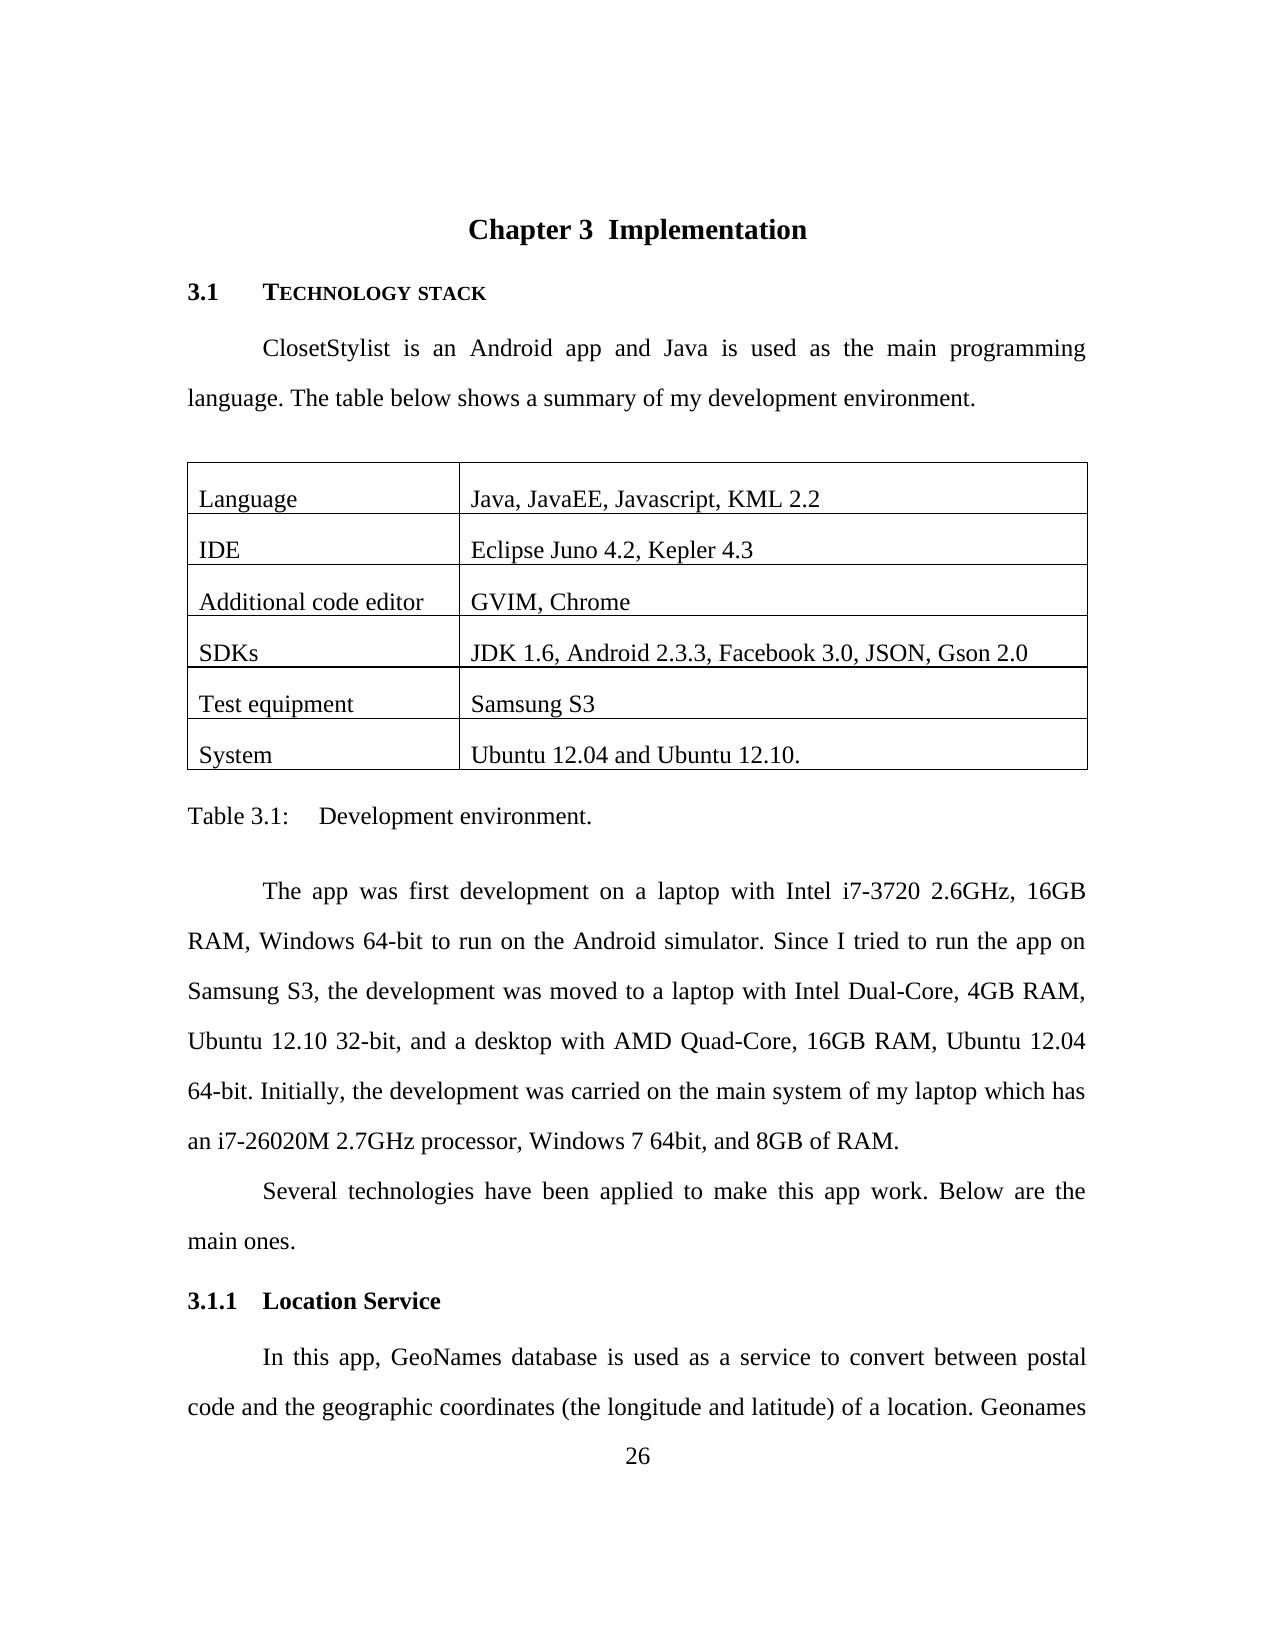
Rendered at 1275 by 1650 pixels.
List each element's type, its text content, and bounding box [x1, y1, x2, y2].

subtitle Chapter 3 Implementation [187, 212, 1087, 246]
table_header Language [188, 463, 459, 513]
table_cell JDK 1.6, Android 2.3.3, Facebook 3.0, JSON, Gson 2.0 [460, 616, 1087, 666]
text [187, 1321, 1087, 1421]
text Several technologies have been applied to make this app work. Below are the main ones. [187, 1154, 1087, 1254]
table_cell SDKs [188, 616, 459, 666]
table_cell Ubuntu 12.04 and Ubuntu 12.10. [460, 719, 1087, 768]
table_cell Test equipment [188, 668, 459, 717]
text The app was first development on a laptop with Intel i7-3720 2.6GHz, 16GB RAM, Windows 64-bit to run on the Android simulator. Since I tried to run the app on Samsung S3, the development was moved to a laptop with Intel Dual-Core, 4GB RAM, Ubuntu 12.10 32-bit, and a desktop with AMD Quad-Core, 16GB RAM, Ubuntu 12.04 64-bit. Initially, the development was carried on the main system of my laptop which has an i7-26020M 2.7GHz processor, Windows 7 64bit, and 8GB of RAM. [187, 854, 1087, 1154]
table_cell Additional code editor [188, 565, 459, 615]
subtitle 3.1 Technology stack [187, 277, 1087, 306]
table_cell GVIM, Chrome [460, 565, 1087, 615]
subtitle Table 3.1: Development environment. [187, 801, 1087, 829]
table_cell IDE [188, 514, 459, 564]
text ClosetStylist is an Android app and Java is used as the main programming language. The table below shows a summary of my development environment. [187, 312, 1087, 412]
table_cell System [188, 719, 459, 768]
table_header Java, JavaEE, Javascript, KML 2.2 [460, 463, 1087, 513]
table_cell Samsung S3 [460, 668, 1087, 717]
subtitle 3.1.1 Location Service [187, 1286, 1087, 1314]
table_cell Eclipse Juno 4.2, Kepler 4.3 [460, 514, 1087, 564]
